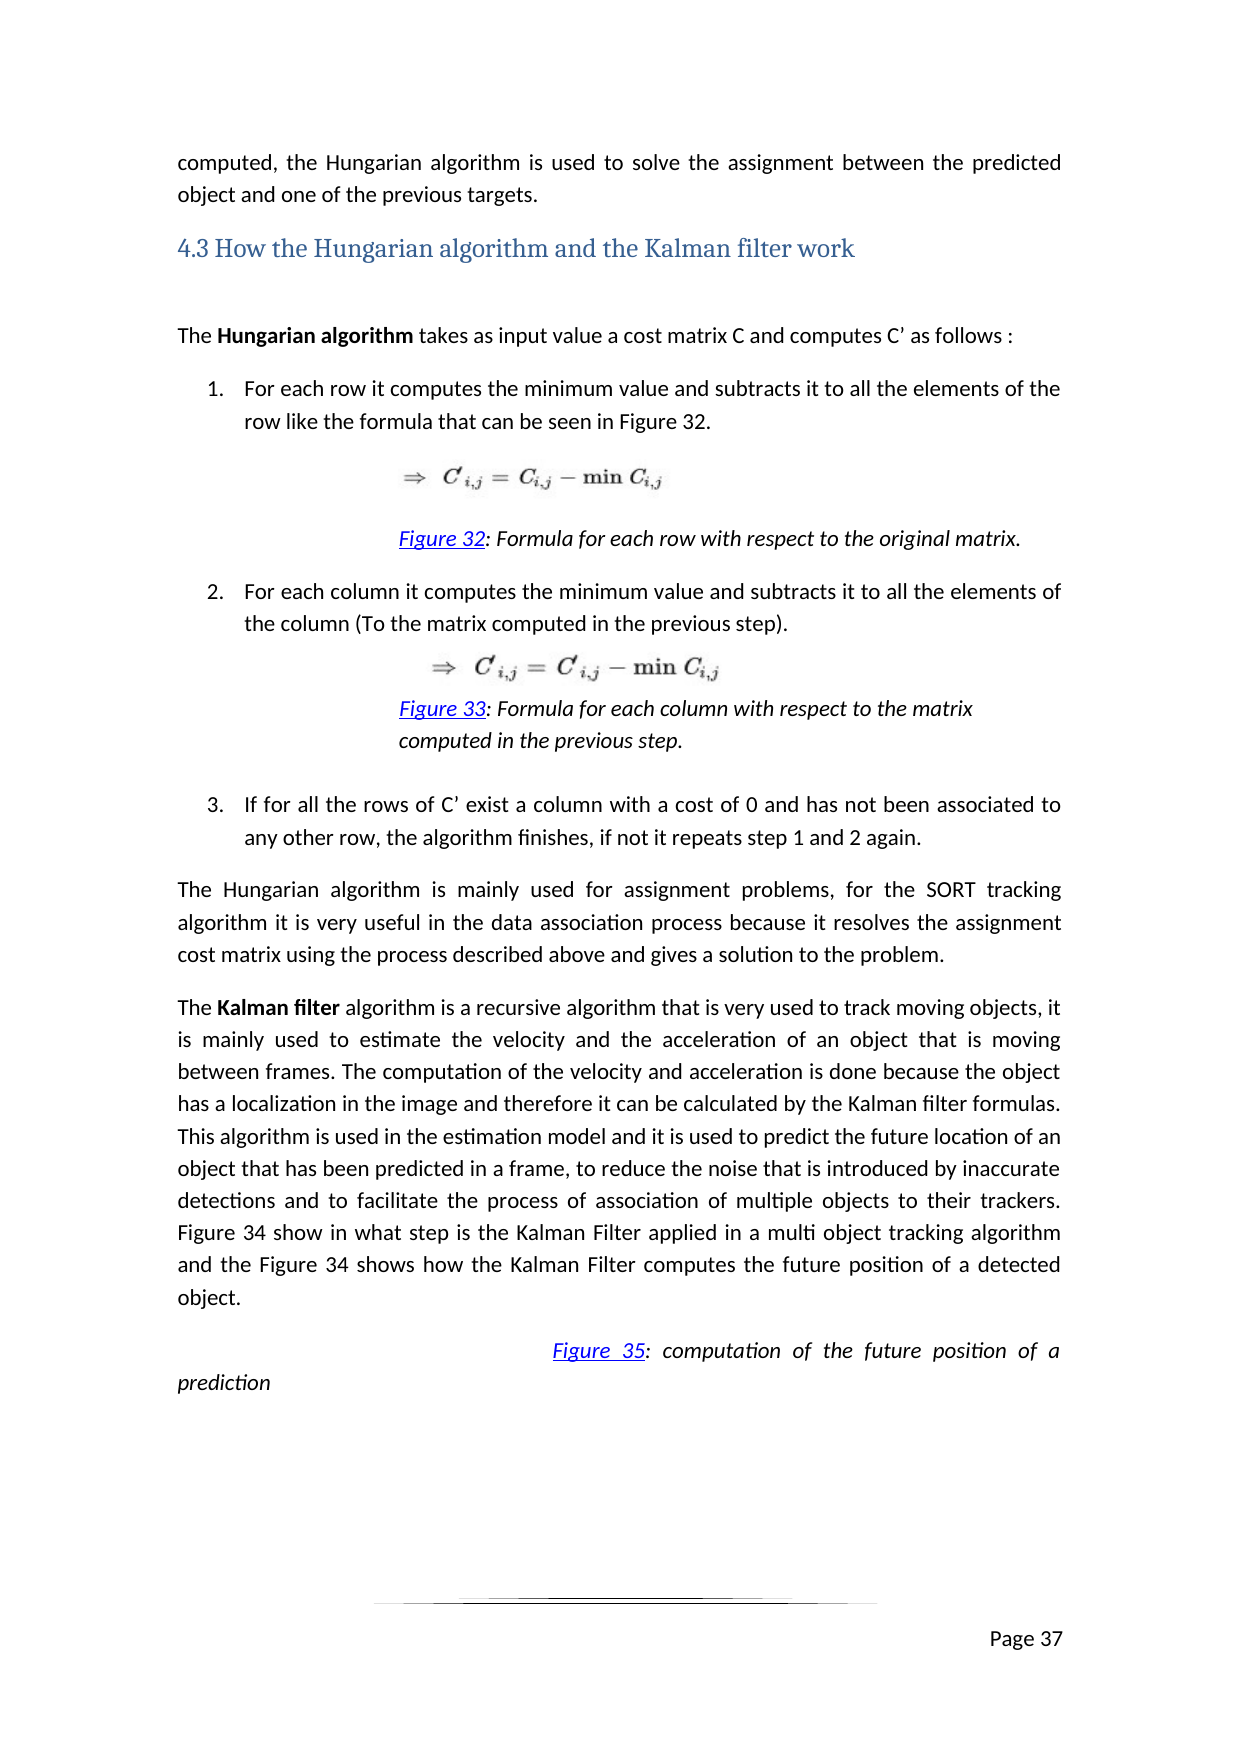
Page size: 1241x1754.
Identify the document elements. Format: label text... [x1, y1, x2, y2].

list For each column it computes the minimum value and subtracts it to all the elements of the column (To the matrix computed in the previous step). [207, 577, 1063, 637]
list Figure 33: Formula for each column with respect to the matrix computed in the previous step. [398, 694, 1063, 754]
text The Kalman filter algorithm is a recursive algorithm that is very used to track moving objects, it is mainly used to estimate the velocity and the acceleration of an object that is moving between frames. The computation of the velocity and acceleration is done because the object has a localization in the image and therefore it can be calculated by the Kalman filter formulas. This algorithm is used in the estimation model and it is used to predict the future location of an object that has been predicted in a frame, to reduce the noise that is introduced by inaccurate detections and to facilitate the process of association of multiple objects to their trackers. Figure 34 show in what step is the Kalman Filter applied in a multi object tracking algorithm and the Figure 34 shows how the Kalman Filter computes the future position of a detected object. [177, 993, 1063, 1311]
subtitle 4.3 How the Hungarian algorithm and the Kalman filter work [177, 233, 1063, 264]
text Figure 35: computation of the future position of a prediction [177, 1336, 1063, 1396]
picture [397, 459, 881, 499]
list For each row it computes the minimum value and subtracts it to all the elements of the row like the formula that can be seen in Figure 32. [207, 374, 1063, 435]
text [177, 148, 1063, 208]
list If for all the rows of C’ exist a column with a cost of 0 and has not been associated to any other row, the algorithm finishes, if not it repeats step 1 and 2 again. [207, 790, 1063, 851]
text The Hungarian algorithm is mainly used for assignment problems, for the SORT tracking algorithm it is very useful in the data association process because it resolves the assignment cost matrix using the process described above and gives a solution to the problem. [177, 876, 1063, 968]
picture [414, 641, 902, 690]
text The Hungarian algorithm takes as input value a cost matrix C and computes C’ as follows : [177, 322, 1063, 349]
text Figure 32: Formula for each row with respect to the original matrix. [177, 524, 1063, 552]
